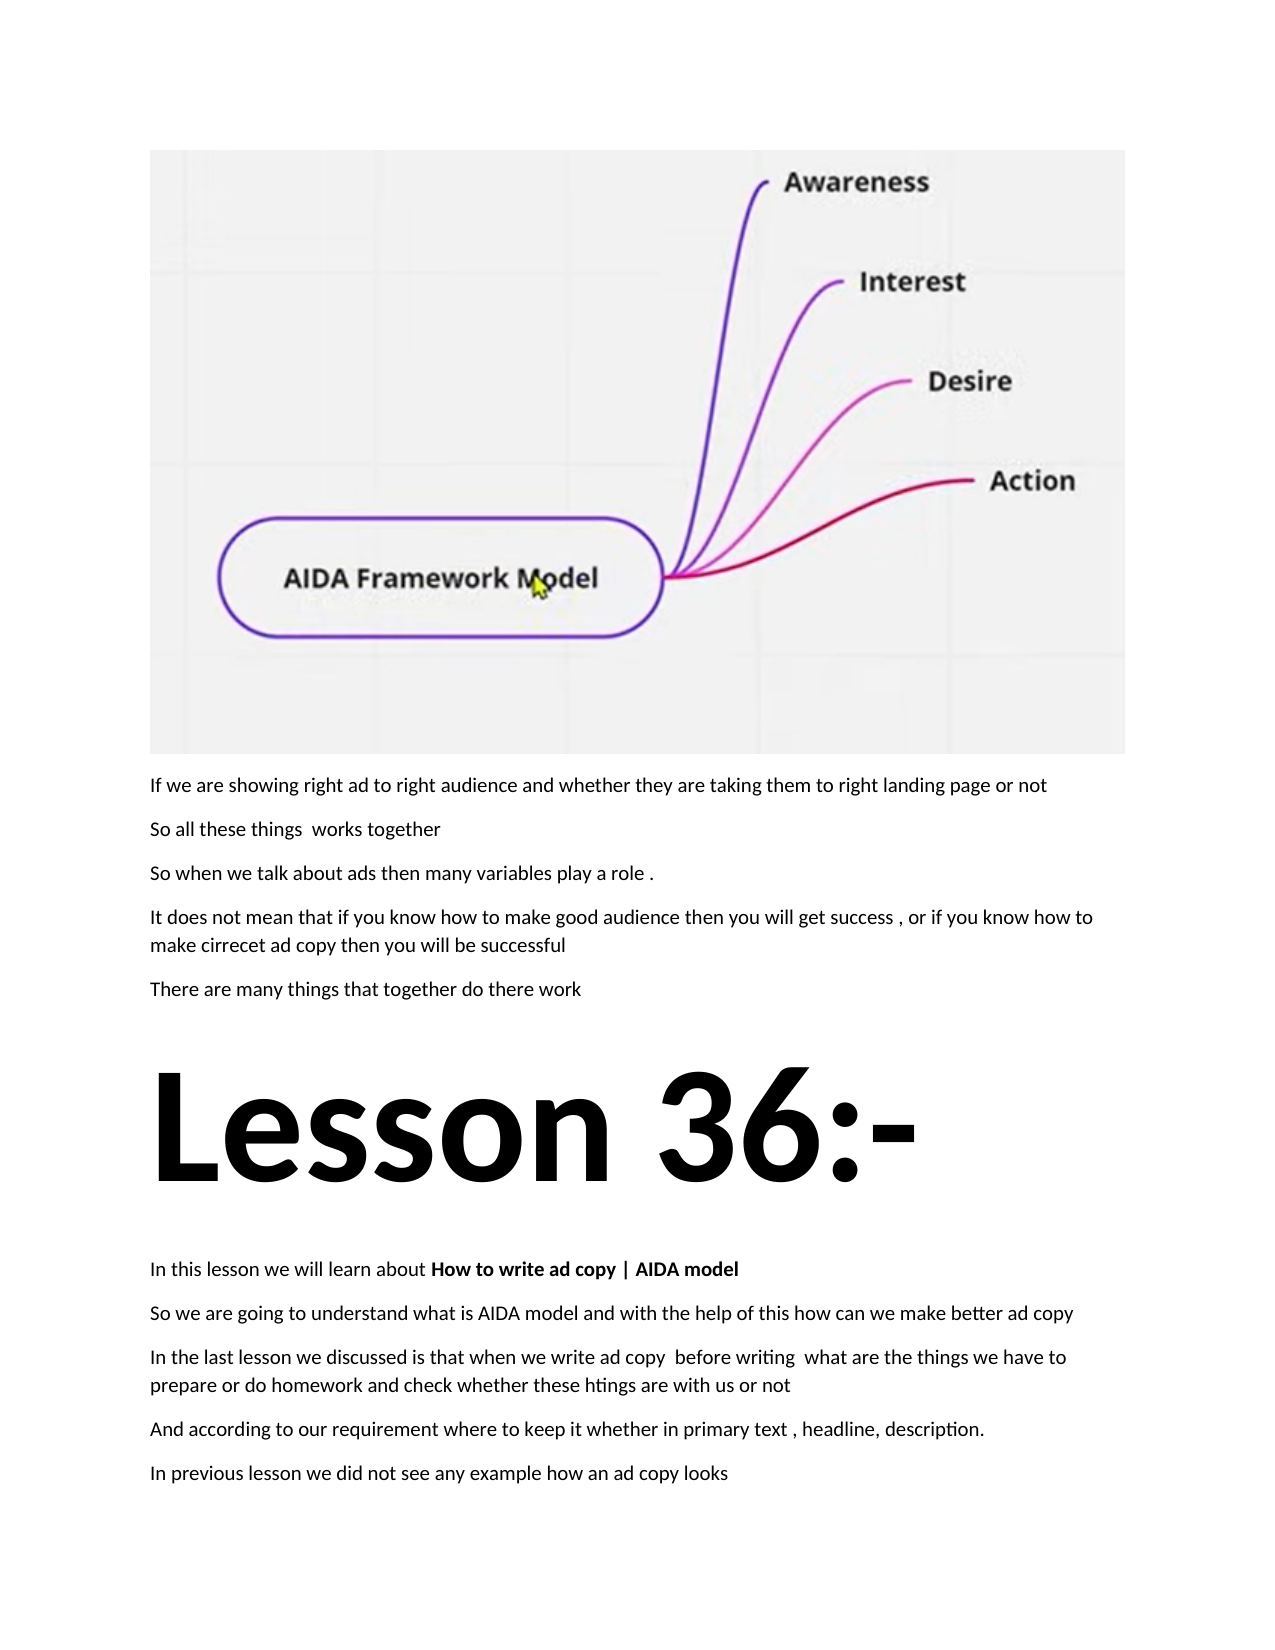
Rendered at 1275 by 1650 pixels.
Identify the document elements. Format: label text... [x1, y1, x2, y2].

text And according to our requirement where to keep it whether in primary text , headline, description. [150, 1416, 1125, 1441]
text So all these things works together [150, 816, 1125, 842]
text In this lesson we will learn about How to write ad copy | AIDA model [150, 1256, 1125, 1282]
text If we are showing right ad to right audience and whether they are taking them to right landing page or not [150, 772, 1125, 798]
text So when we talk about ads then many variables play a role . [150, 860, 1125, 886]
text In previous lesson we did not see any example how an ad copy looks [150, 1460, 1125, 1485]
text In the last lesson we discussed is that when we write ad copy before writing what are the things we have to prepare or do homework and check whether these htings are with us or not [150, 1344, 1125, 1397]
picture [150, 150, 1125, 754]
text Lesson 36:- [150, 1020, 1125, 1223]
text So we are going to understand what is AIDA model and with the help of this how can we make better ad copy [150, 1300, 1125, 1326]
text There are many things that together do there work [150, 976, 1125, 1001]
text It does not mean that if you know how to make good audience then you will get success , or if you know how to make cirrecet ad copy then you will be successful [150, 904, 1125, 957]
